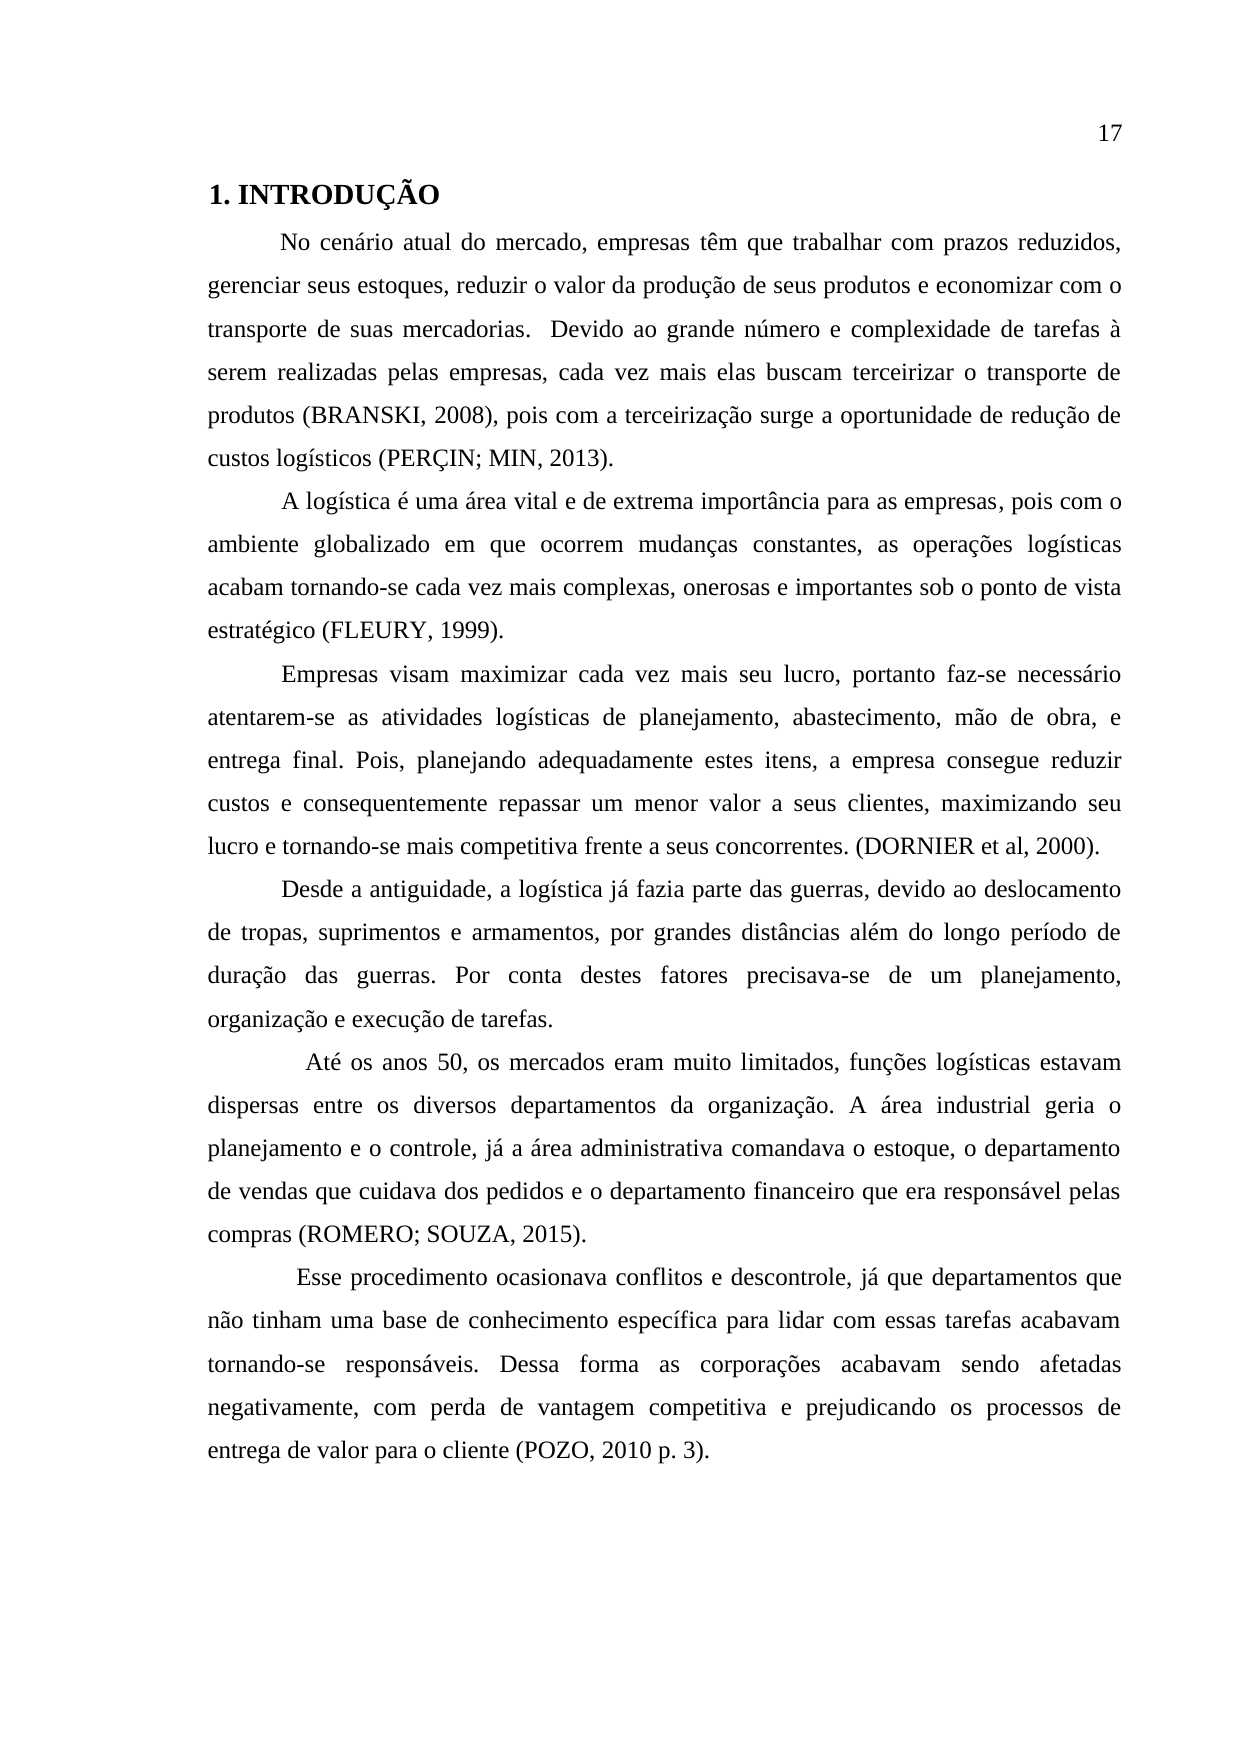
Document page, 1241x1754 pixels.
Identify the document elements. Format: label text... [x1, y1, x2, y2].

text No cenário atual do mercado, empresas têm que trabalhar com prazos reduzidos, gerenciar seus estoques, reduzir o valor da produção de seus produtos e economizar com o transporte de suas mercadorias. Devido ao grande número e complexidade de tarefas à serem realizadas pelas empresas, cada vez mais elas buscam terceirizar o transporte de produtos (BRANSKI, 2008), pois com a terceirização surge a oportunidade de redução de custos logísticos (PERÇIN; MIN, 2013). [207, 227, 1122, 472]
text A logística é uma área vital e de extrema importância para as empresas, pois com o ambiente globalizado em que ocorrem mudanças constantes, as operações logísticas acabam tornando-se cada vez mais complexas, onerosas e importantes sob o ponto de vista estratégico (FLEURY, 1999). [207, 486, 1122, 644]
text Desde a antiguidade, a logística já fazia parte das guerras, devido ao deslocamento de tropas, suprimentos e armamentos, por grandes distâncias além do longo período de duração das guerras. Por conta destes fatores precisava-se de um planejamento, organização e execução de tarefas. [207, 874, 1122, 1032]
text Até os anos 50, os mercados eram muito limitados, funções logísticas estavam dispersas entre os diversos departamentos da organização. A área industrial geria o planejamento e o controle, já a área administrativa comandava o estoque, o departamento de vendas que cuidava dos pedidos e o departamento financeiro que era responsável pelas compras (ROMERO; SOUZA, 2015). [207, 1047, 1122, 1248]
text Empresas visam maximizar cada vez mais seu lucro, portanto faz-se necessário atentarem-se as atividades logísticas de planejamento, abastecimento, mão de obra, e entrega final. Pois, planejando adequadamente estes itens, a empresa consegue reduzir custos e consequentemente repassar um menor valor a seus clientes, maximizando seu lucro e tornando-se mais competitiva frente a seus concorrentes. (DORNIER et al, 2000). [207, 659, 1122, 860]
text Esse procedimento ocasionava conflitos e descontrole, já que departamentos que não tinham uma base de conhecimento específica para lidar com essas tarefas acabavam tornando-se responsáveis. Dessa forma as corporações acabavam sendo afetadas negativamente, com perda de vantagem competitiva e prejudicando os processos de entrega de valor para o cliente (POZO, 2010 p. 3). [207, 1262, 1122, 1464]
subtitle INTRODUÇÃO [208, 177, 1122, 211]
